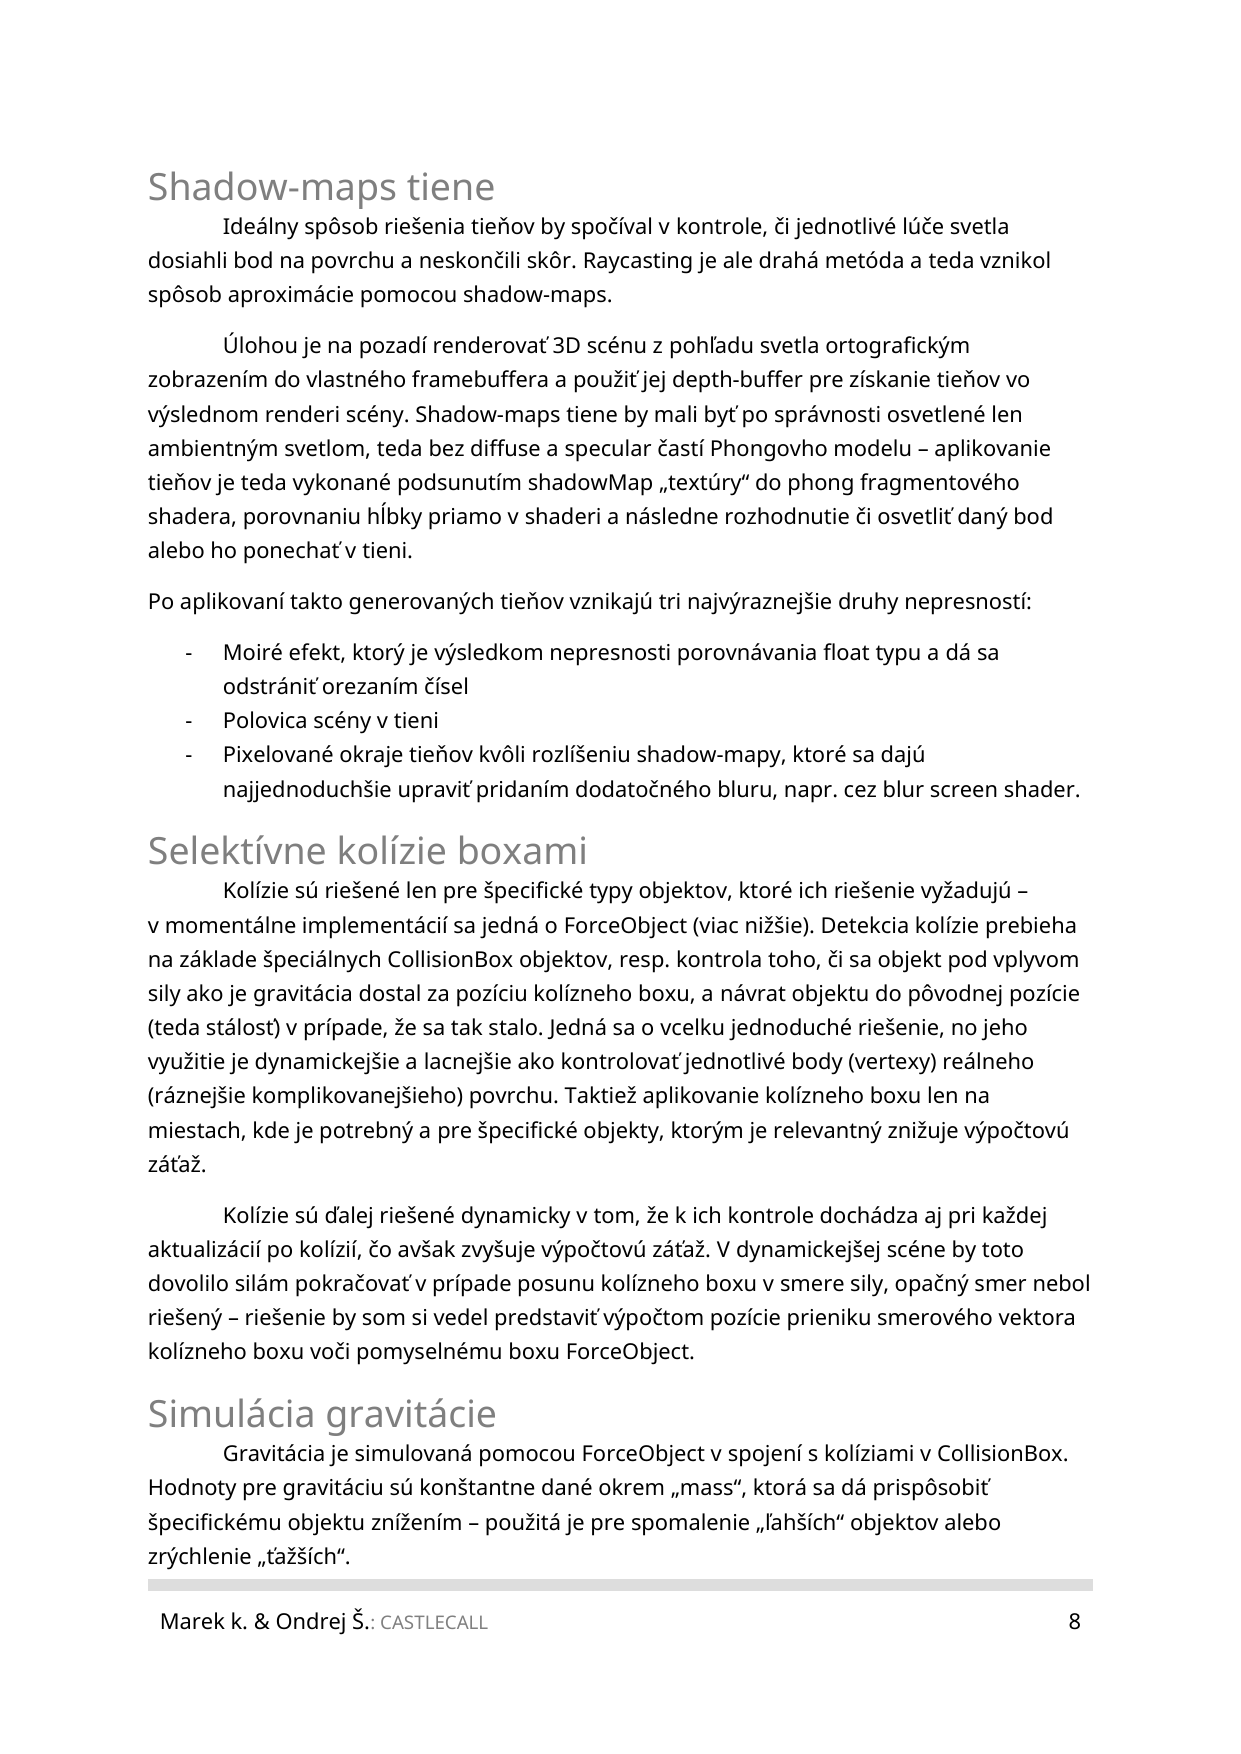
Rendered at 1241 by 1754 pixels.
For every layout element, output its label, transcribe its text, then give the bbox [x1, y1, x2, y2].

list Polovica scény v tieni [185, 705, 1093, 735]
list Pixelované okraje tieňov kvôli rozlíšeniu shadow-mapy, ktoré sa dajú najjednoduchšie upraviť pridaním dodatočného bluru, napr. cez blur screen shader. [185, 739, 1093, 803]
text Ideálny spôsob riešenia tieňov by spočíval v kontrole, či jednotlivé lúče svetla dosiahli bod na povrchu a neskončili skôr. Raycasting je ale drahá metóda a teda vznikol spôsob aproximácie pomocou shadow-maps. [148, 211, 1093, 309]
subtitle Shadow-maps tiene [148, 160, 1093, 211]
subtitle Selektívne kolízie boxami [148, 824, 1093, 876]
list Moiré efekt, ktorý je výsledkom nepresnosti porovnávania float typu a dá sa odstrániť orezaním čísel [185, 637, 1093, 701]
subtitle Simulácia gravitácie [148, 1387, 1093, 1438]
text Úlohou je na pozadí renderovať 3D scénu z pohľadu svetla ortografickým zobrazením do vlastného framebuffera a použiť jej depth-buffer pre získanie tieňov vo výslednom renderi scény. Shadow-maps tiene by mali byť po správnosti osvetlené len ambientným svetlom, teda bez diffuse a specular častí Phongovho modelu – aplikovanie tieňov je teda vykonané podsunutím shadowMap „textúry“ do phong fragmentového shadera, porovnaniu hĺbky priamo v shaderi a následne rozhodnutie či osvetliť daný bod alebo ho ponechať v tieni. [148, 330, 1093, 565]
text Po aplikovaní takto generovaných tieňov vznikajú tri najvýraznejšie druhy nepresností: [148, 586, 1093, 616]
text Gravitácia je simulovaná pomocou ForceObject v spojení s kolíziami v CollisionBox. Hodnoty pre gravitáciu sú konštantne dané okrem „mass“, ktorá sa dá prispôsobiť špecifickému objektu znížením – použitá je pre spomalenie „ľahších“ objektov alebo zrýchlenie „ťažších“. [148, 1438, 1093, 1571]
text Kolízie sú ďalej riešené dynamicky v tom, že k ich kontrole dochádza aj pri každej aktualizácií po kolízií, čo avšak zvyšuje výpočtovú záťaž. V dynamickejšej scéne by toto dovolilo silám pokračovať v prípade posunu kolízneho boxu v smere sily, opačný smer nebol riešený – riešenie by som si vedel predstaviť výpočtom pozície prieniku smerového vektora kolízneho boxu voči pomyselnému boxu ForceObject. [148, 1200, 1093, 1366]
text Kolízie sú riešené len pre špecifické typy objektov, ktoré ich riešenie vyžadujú – v momentálne implementácií sa jedná o ForceObject (viac nižšie). Detekcia kolízie prebieha na základe špeciálnych CollisionBox objektov, resp. kontrola toho, či sa objekt pod vplyvom sily ako je gravitácia dostal za pozíciu kolízneho boxu, a návrat objektu do pôvodnej pozície (teda stálosť) v prípade, že sa tak stalo. Jedná sa o vcelku jednoduché riešenie, no jeho využitie je dynamickejšie a lacnejšie ako kontrolovať jednotlivé body (vertexy) reálneho (ráznejšie komplikovanejšieho) povrchu. Taktiež aplikovanie kolízneho boxu len na miestach, kde je potrebný a pre špecifické objekty, ktorým je relevantný znižuje výpočtovú záťaž. [148, 876, 1093, 1179]
